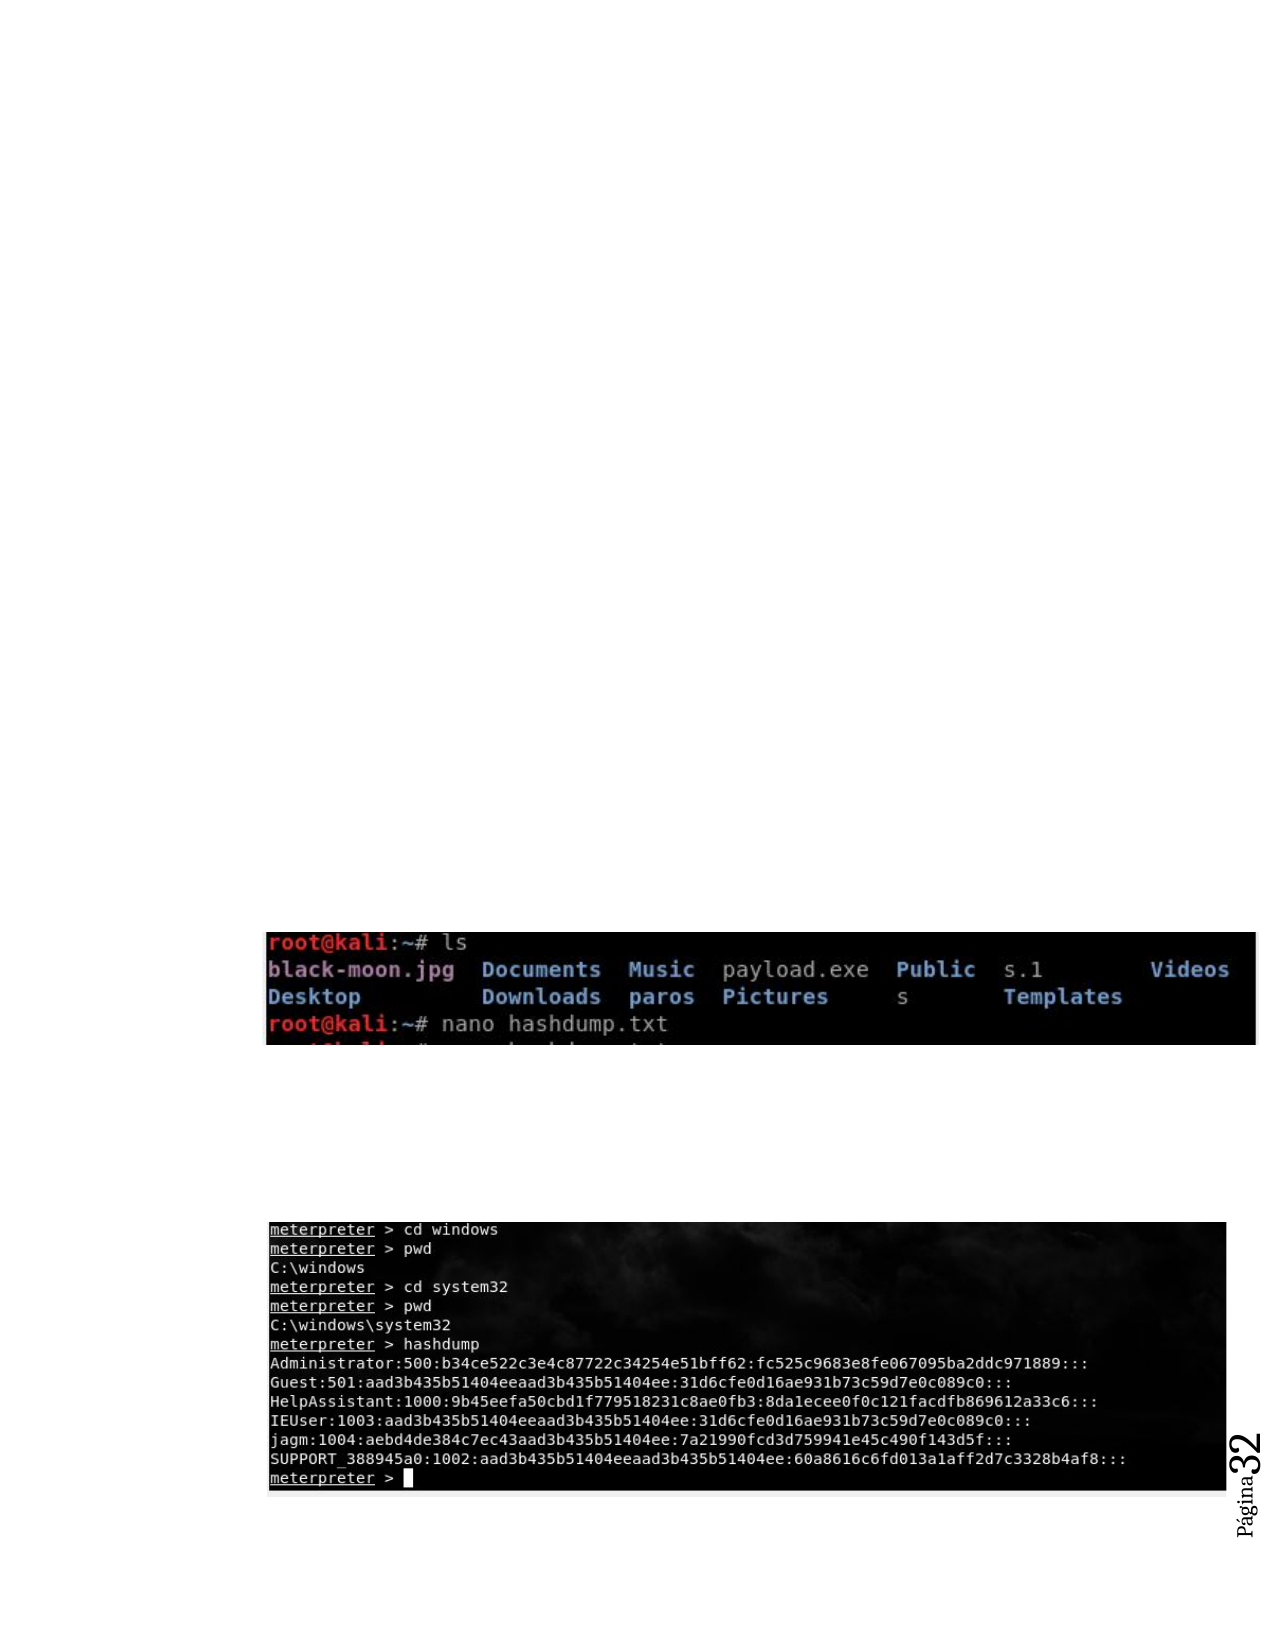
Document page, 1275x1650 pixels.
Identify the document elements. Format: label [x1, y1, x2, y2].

picture [262, 932, 1259, 1045]
picture [267, 1222, 1227, 1497]
